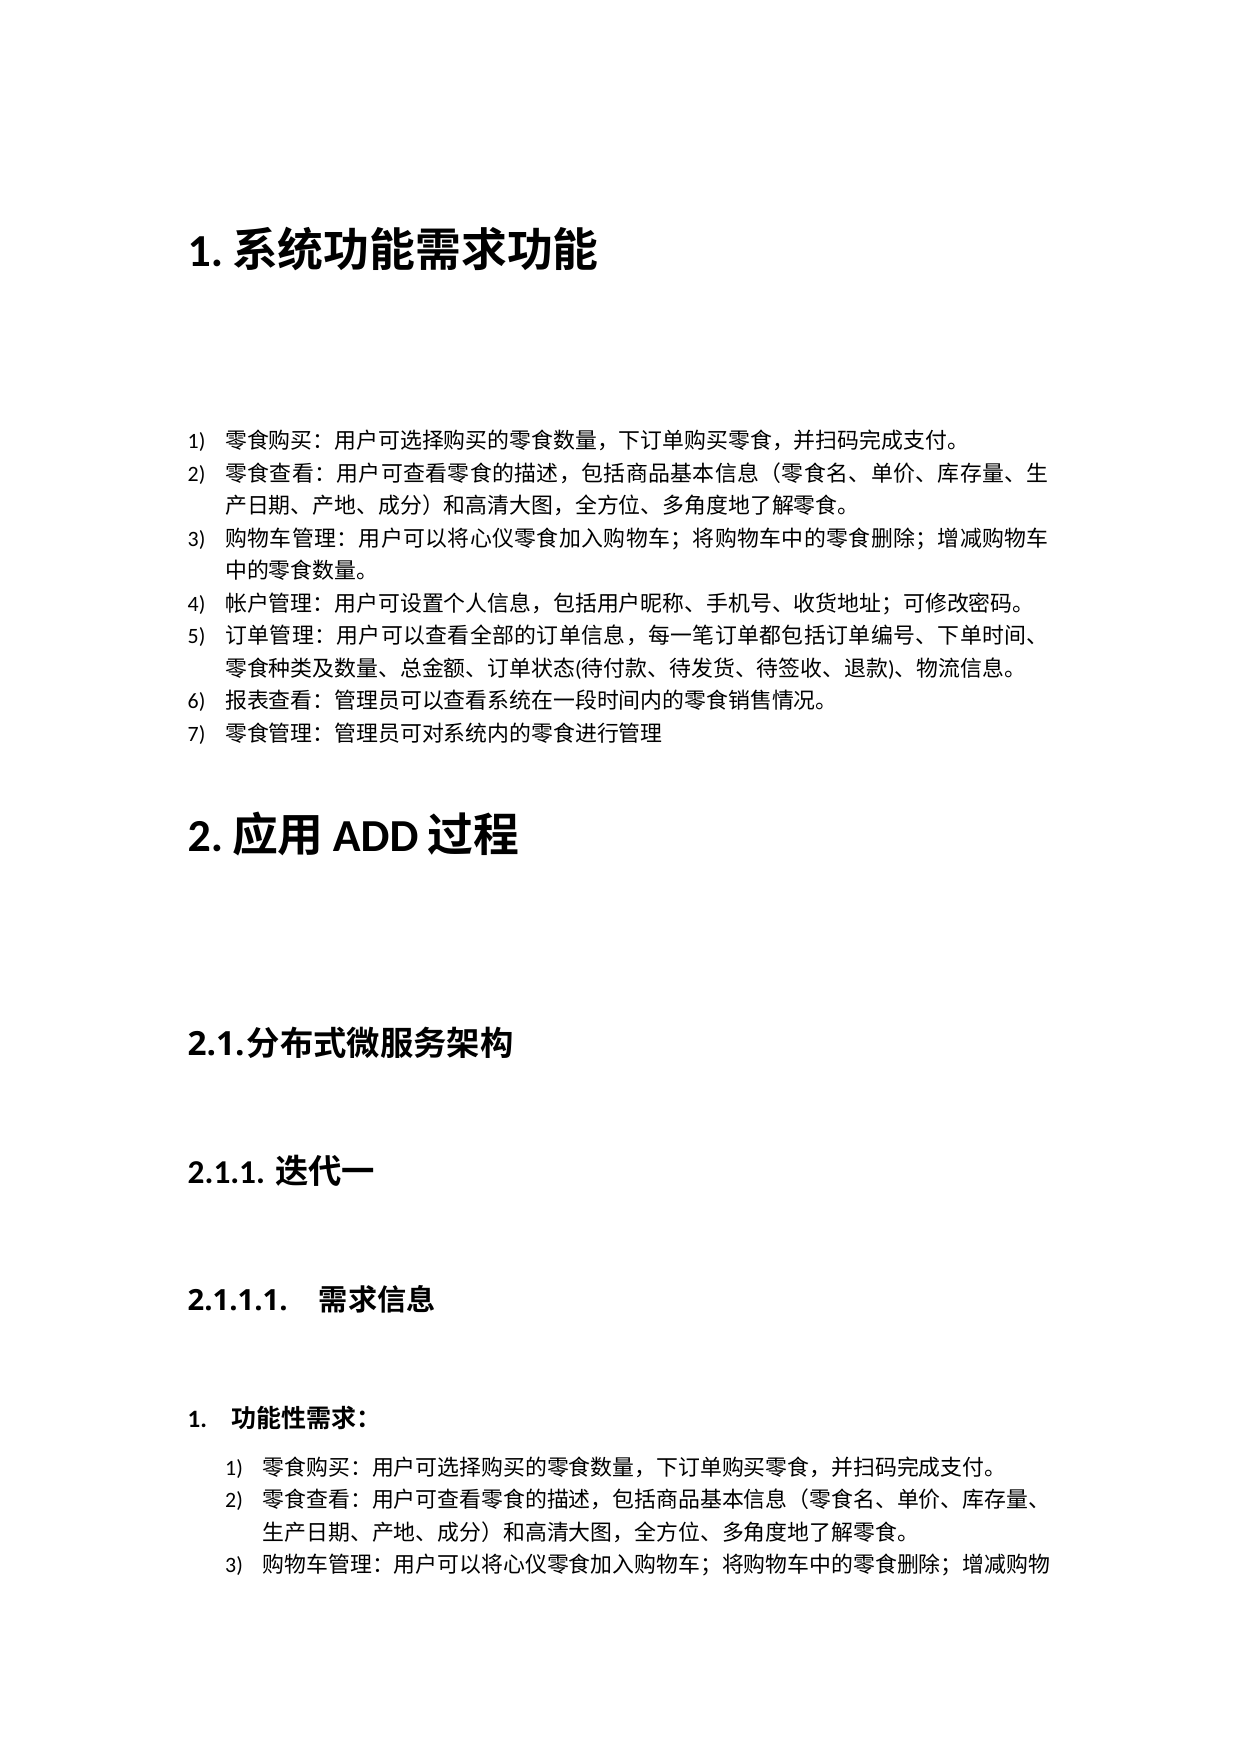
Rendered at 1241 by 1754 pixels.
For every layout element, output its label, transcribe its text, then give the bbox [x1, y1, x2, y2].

list 零食购买：用户可选择购买的零食数量，下订单购买零食，并扫码完成支付。 [225, 1449, 1053, 1482]
list 零食查看：用户可查看零食的描述，包括商品基本信息（零食名、单价、库存量、生产日期、产地、成分）和高清大图，全方位、多角度地了解零食。 [187, 455, 1053, 520]
list 购物车管理：用户可以将心仪零食加入购物车；将购物车中的零食删除；增减购物车中的零食数量。 [187, 520, 1053, 585]
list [225, 1547, 1053, 1579]
subtitle 系统功能需求功能 [187, 197, 1053, 295]
list 帐户管理：用户可设置个人信息，包括用户昵称、手机号、收货地址；可修改密码。 [187, 585, 1053, 618]
list 零食购买：用户可选择购买的零食数量，下订单购买零食，并扫码完成支付。 [187, 423, 1053, 455]
list 报表查看：管理员可以查看系统在一段时间内的零食销售情况。 [187, 683, 1053, 715]
list 订单管理：用户可以查看全部的订单信息，每一笔订单都包括订单编号、下单时间、零食种类及数量、总金额、订单状态(待付款、待发货、待签收、退款)、物流信息。 [187, 618, 1053, 683]
list 零食查看：用户可查看零食的描述，包括商品基本信息（零食名、单价、库存量、生产日期、产地、成分）和高清大图，全方位、多角度地了解零食。 [225, 1482, 1053, 1547]
subtitle 需求信息 [187, 1265, 1053, 1330]
list 功能性需求： [187, 1384, 1053, 1449]
subtitle 应用ADD过程 [187, 783, 1053, 881]
subtitle 分布式微服务架构 [187, 1009, 1053, 1074]
subtitle 迭代一 [187, 1136, 1053, 1201]
list 零食管理：管理员可对系统内的零食进行管理 [187, 715, 1053, 748]
